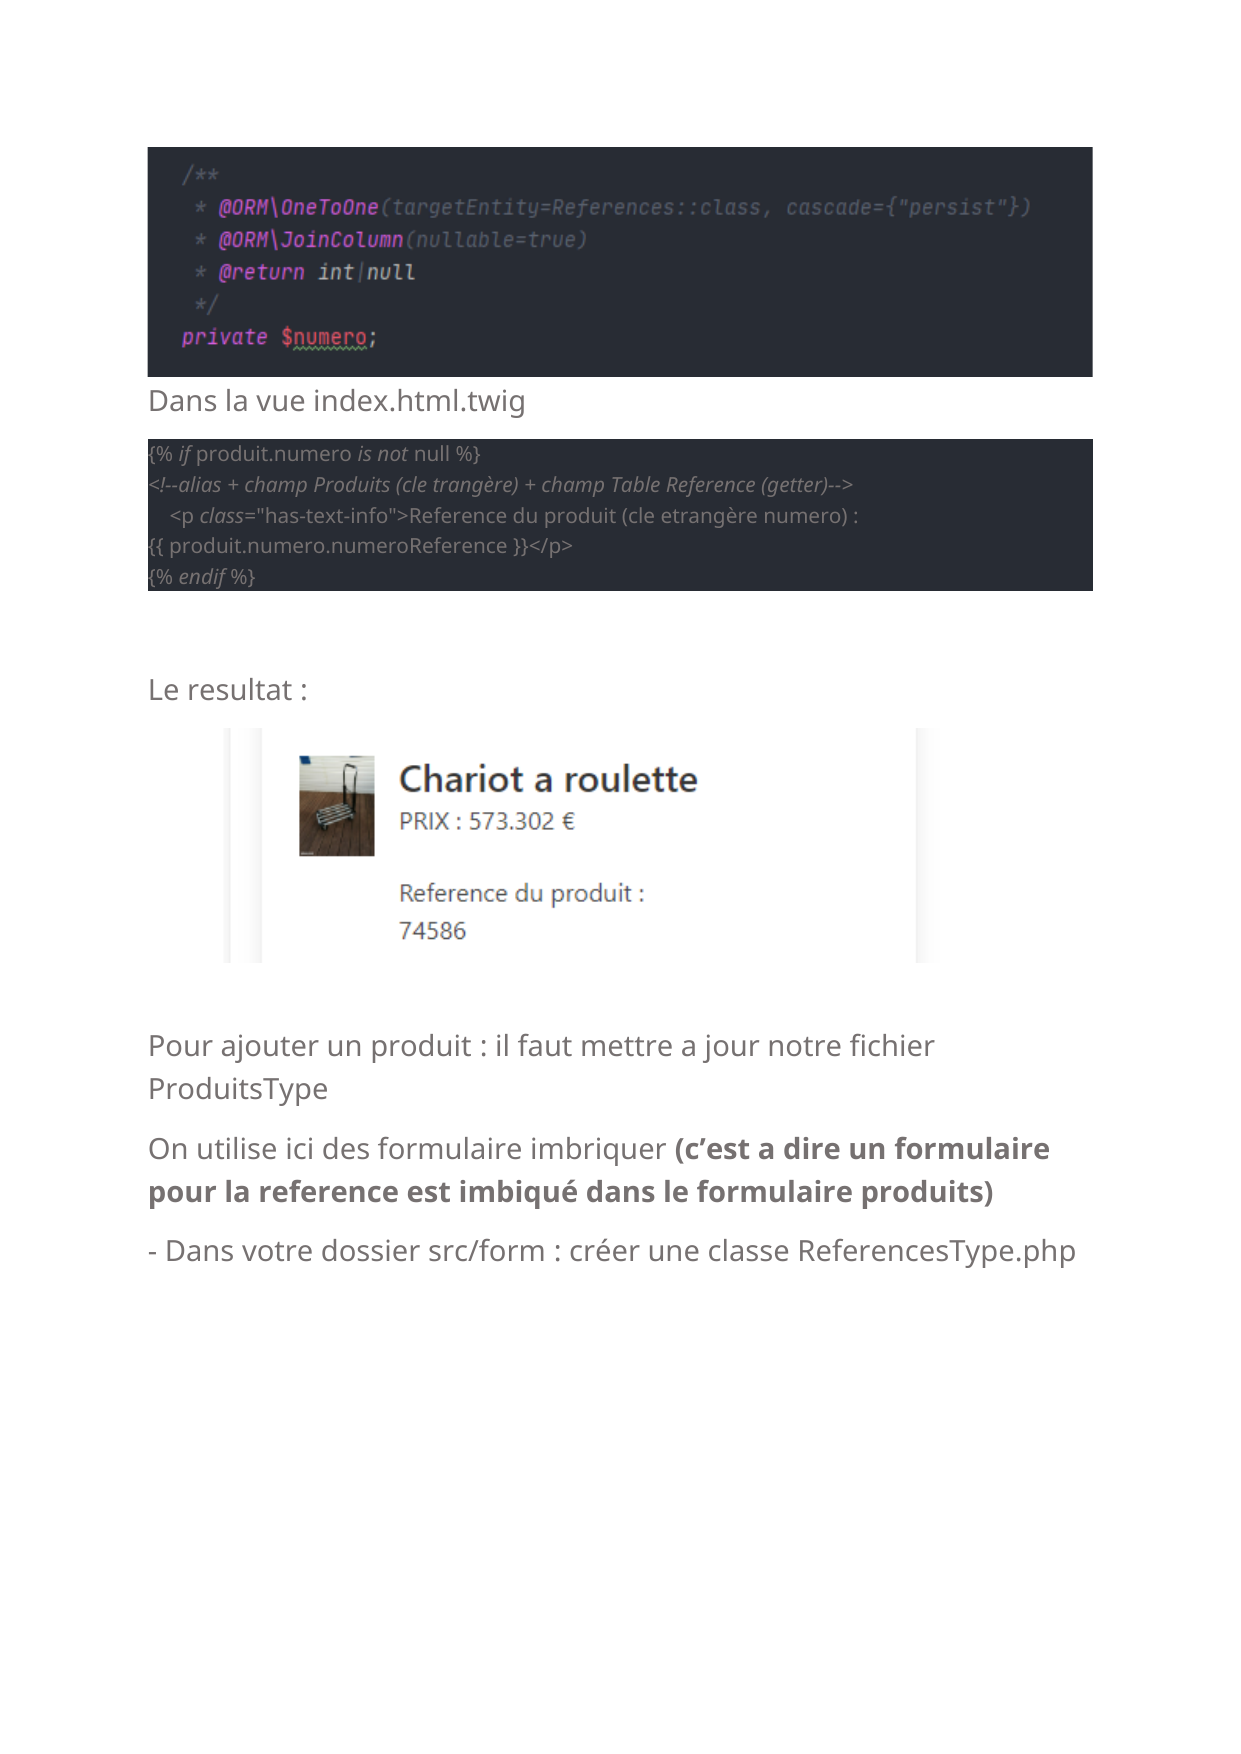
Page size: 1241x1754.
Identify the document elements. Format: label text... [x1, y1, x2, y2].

picture [147, 147, 1093, 377]
text Dans la vue index.html.twig [148, 377, 1093, 420]
text Pour ajouter un produit : il faut mettre a jour notre fichier ProduitsType [148, 1026, 1093, 1108]
text {% if produit.numero is not null %} <!--alias + champ Produits (cle trangère) + champ Table Reference (getter)--> <p class="has-text-info">Reference du produit (cle etrangère numero) : {{ produit.numero.numeroReference }}</p> {% endif %} [148, 439, 1093, 591]
picture [223, 728, 1018, 963]
text On utilise ici des formulaire imbriquer (c’est a dire un formulaire pour la reference est imbiqué dans le formulaire produits) [148, 1128, 1093, 1211]
text Le resultat : [148, 669, 1093, 708]
text - Dans votre dossier src/form : créer une classe ReferencesType.php [148, 1230, 1093, 1270]
